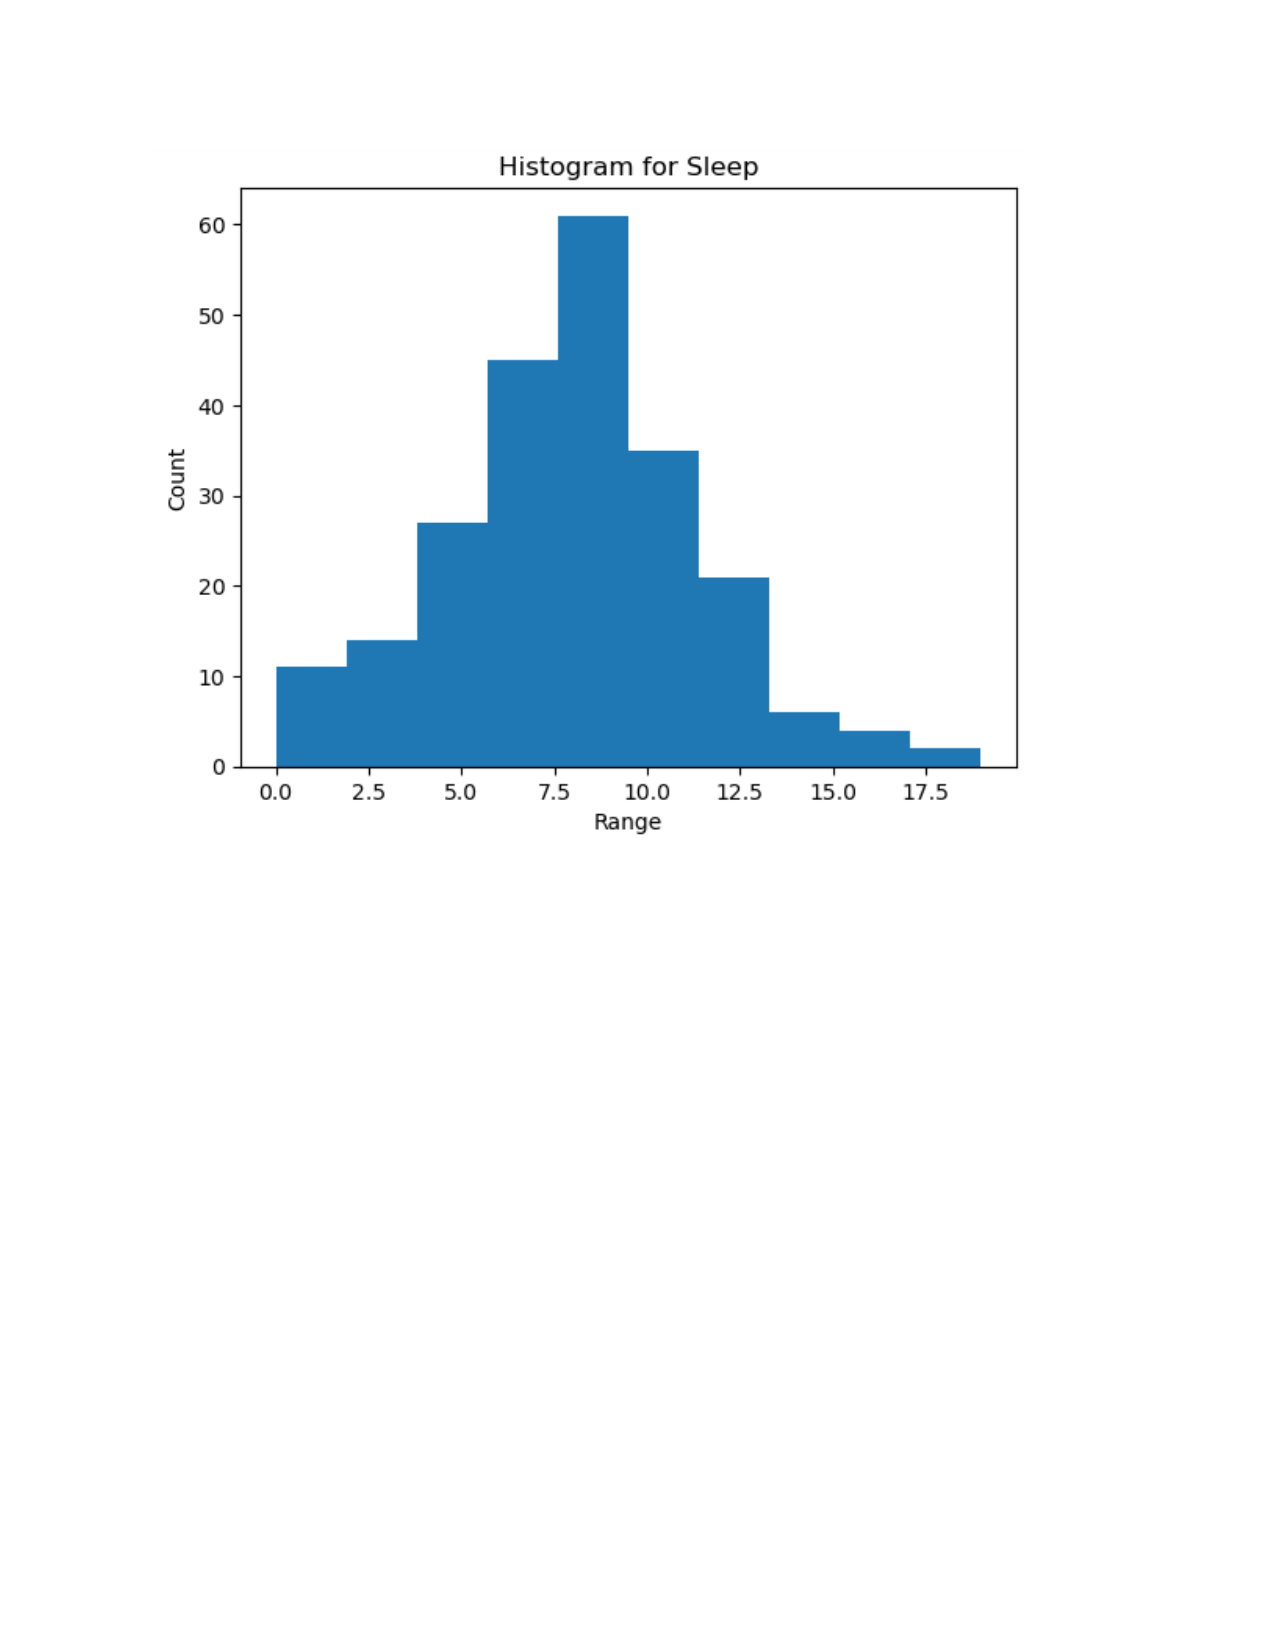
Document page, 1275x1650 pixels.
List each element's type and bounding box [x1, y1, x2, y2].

picture [150, 150, 1025, 836]
